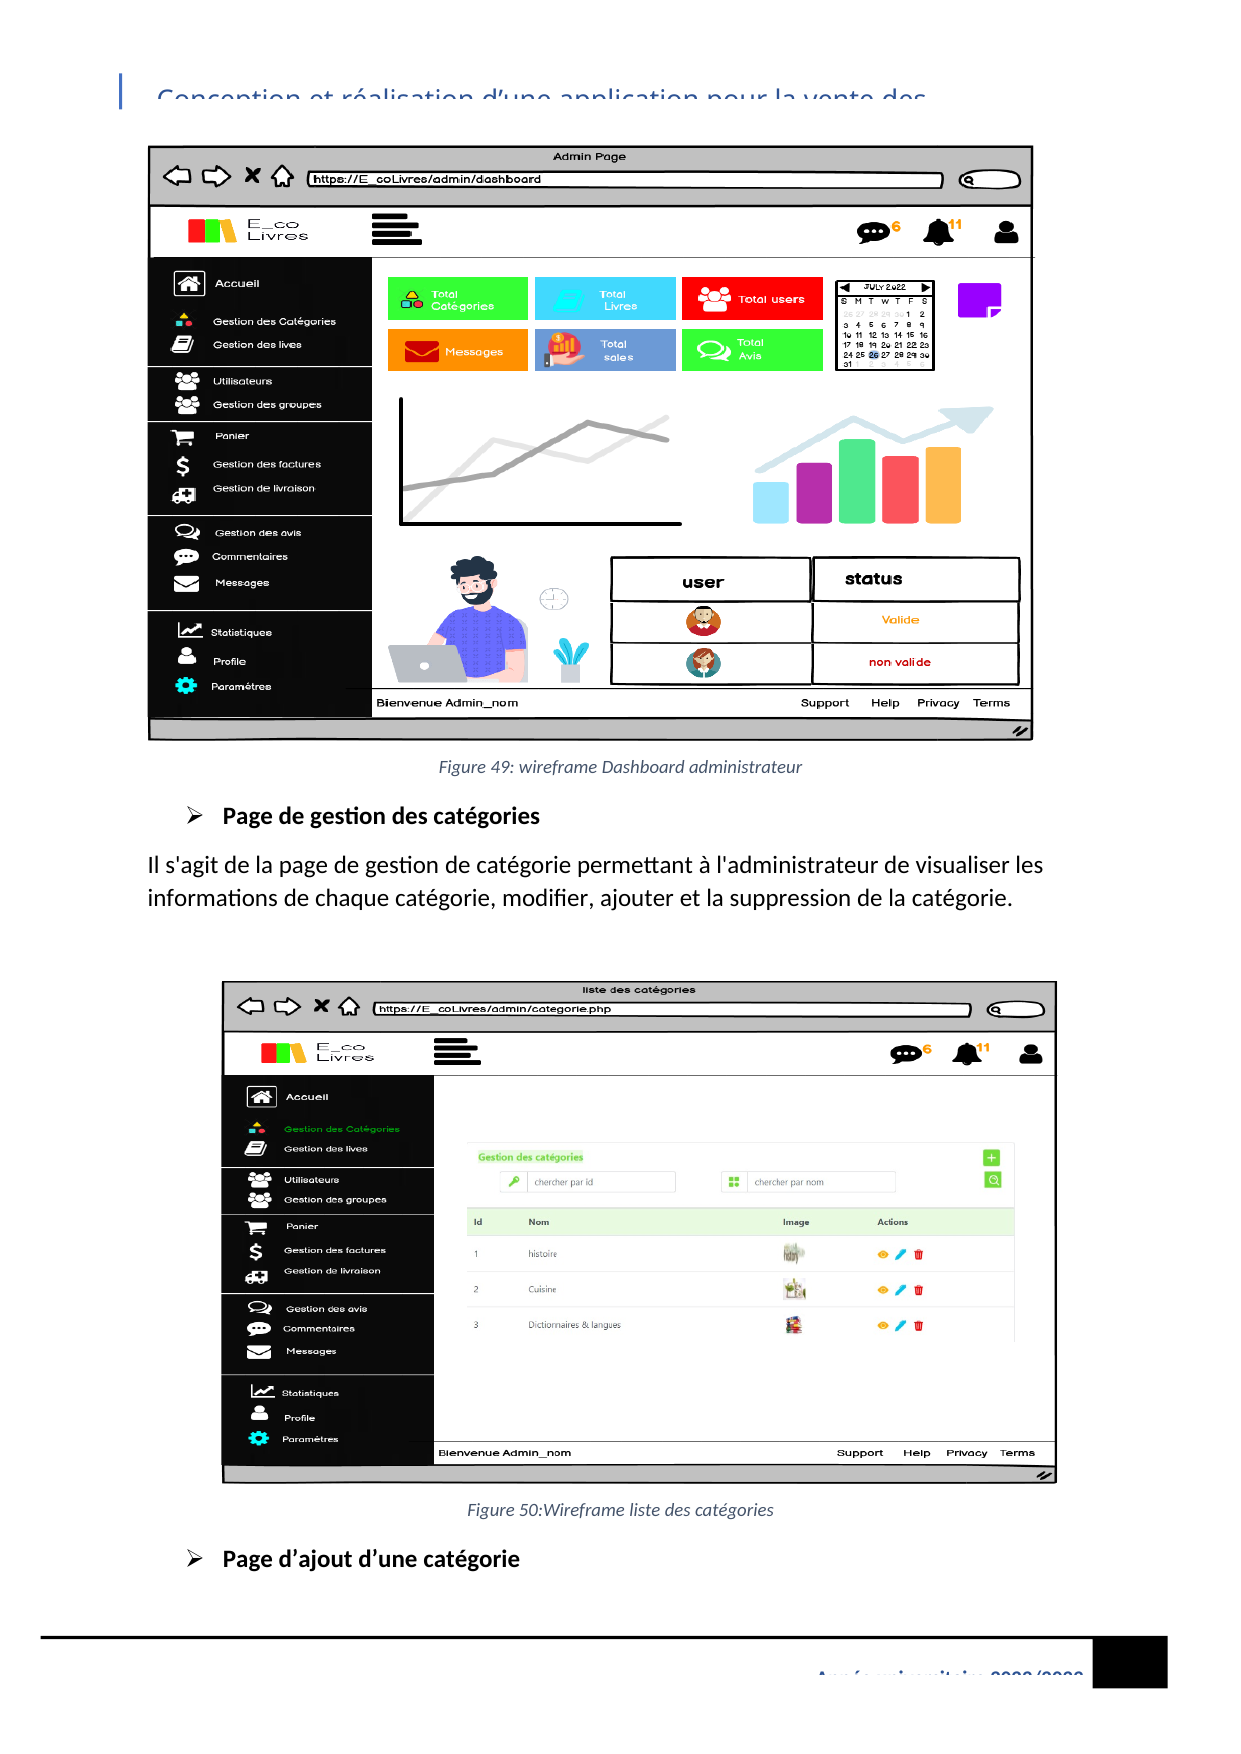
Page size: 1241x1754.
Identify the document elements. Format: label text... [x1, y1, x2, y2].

subtitle Page d’ajout d’une catégorie [185, 1543, 1223, 1574]
picture [221, 981, 1058, 1484]
subtitle Page de gestion des catégories [185, 800, 1223, 831]
picture [147, 145, 1035, 741]
text Il s'agit de la page de gestion de catégorie permettant à l'administrateur de visualiser les informations de chaque catégorie, modifier, ajouter et la suppression de la catégorie. [147, 849, 1093, 913]
text Figure 49: wireframe Dashboard administrateur [28, 755, 1212, 778]
